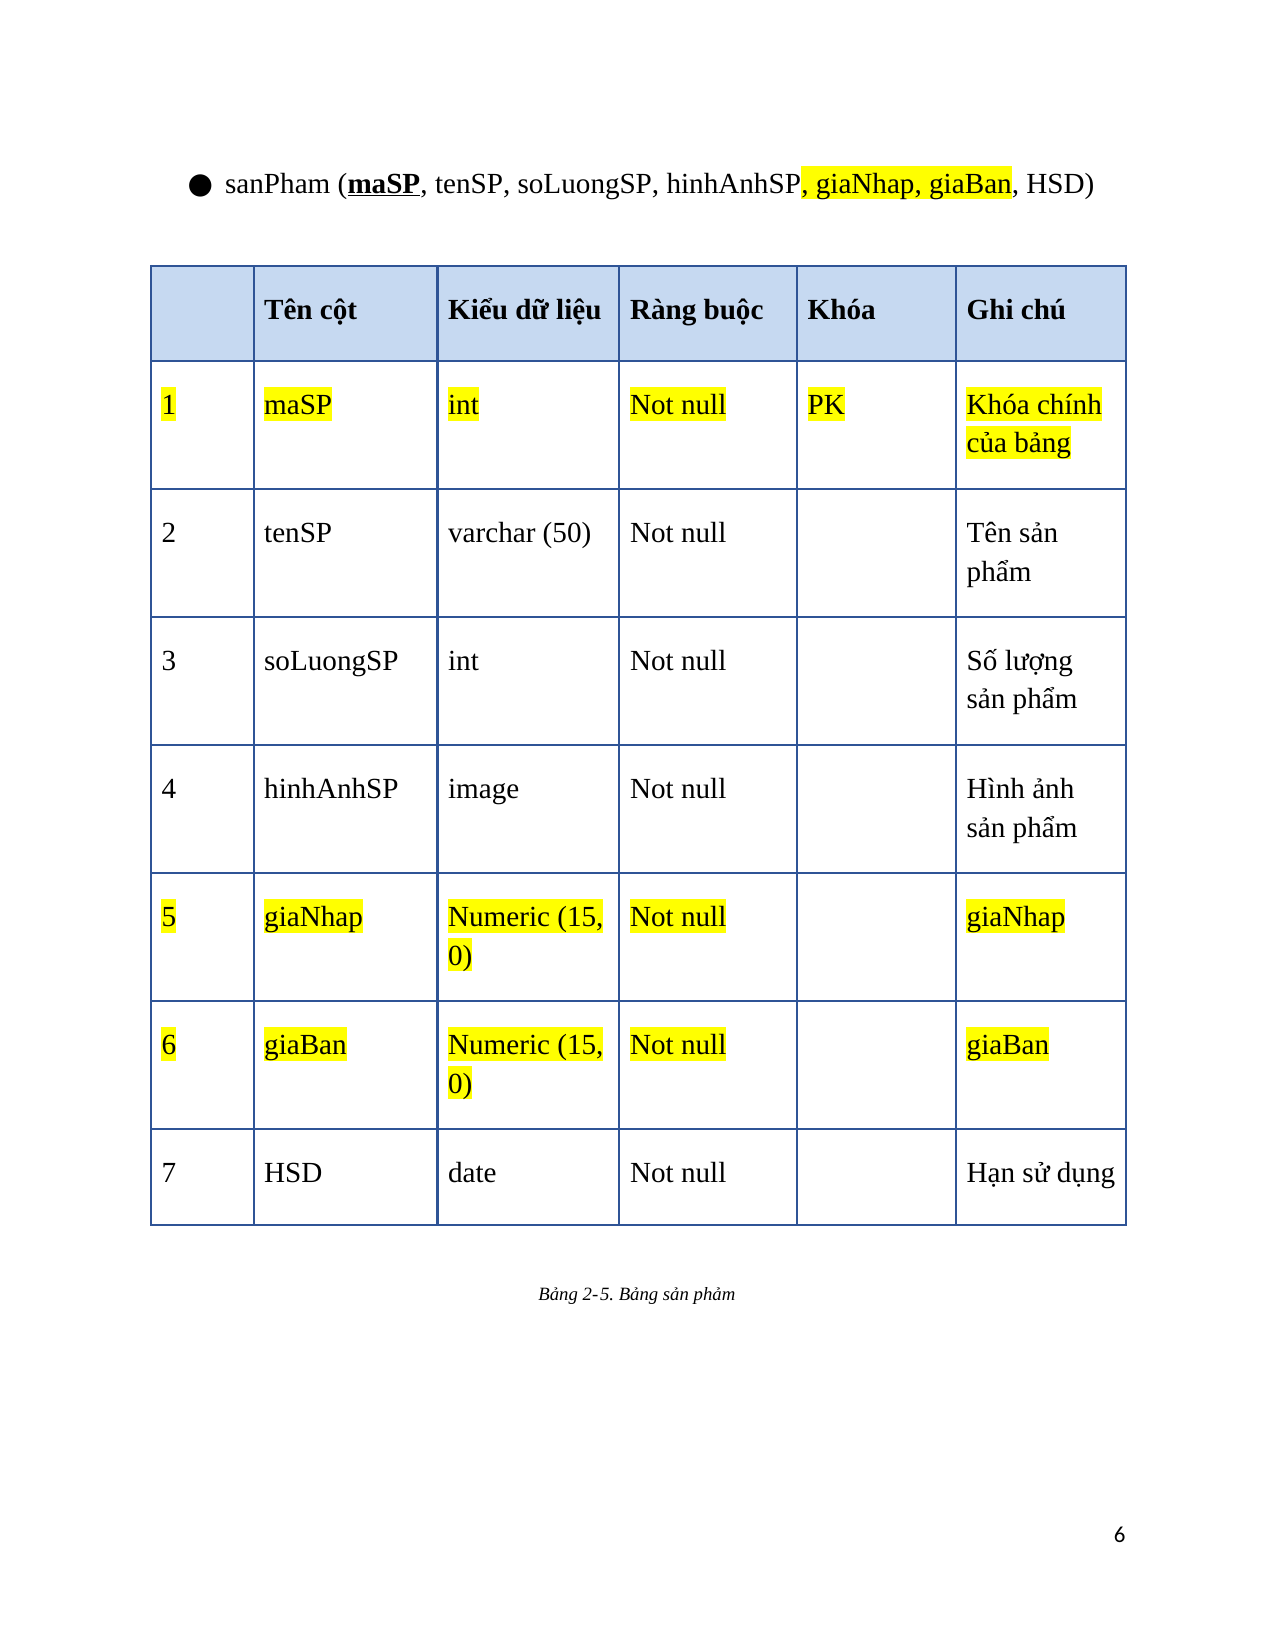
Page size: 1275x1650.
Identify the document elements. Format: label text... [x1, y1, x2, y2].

table_cell Hình ảnh sản phẩm [957, 746, 1125, 872]
table_cell Not null [620, 490, 796, 616]
table_cell Not null [620, 746, 796, 872]
table_cell Not null [620, 1002, 796, 1128]
text Bảng 2-5. Bảng sản phảm [150, 1283, 1125, 1304]
table_cell giaBan [255, 1002, 436, 1128]
table_cell HSD [255, 1130, 436, 1223]
table_cell soLuongSP [255, 618, 436, 744]
table_cell [798, 1130, 955, 1223]
table_cell [798, 1002, 955, 1128]
table_cell varchar (50) [439, 490, 618, 616]
table_cell Số lượng sản phẩm [957, 618, 1125, 744]
table_cell Hạn sử dụng [957, 1130, 1125, 1223]
table_cell 6 [152, 1002, 253, 1128]
table_cell Not null [620, 874, 796, 1000]
list sanPham (maSP, tenSP, soLuongSP, hinhAnhSP, giaNhap, giaBan, HSD) [187, 150, 1125, 210]
table_cell [798, 618, 955, 744]
table_cell maSP [255, 362, 436, 488]
table_header Tên cột [255, 267, 436, 360]
table_cell giaNhap [957, 874, 1125, 1000]
table_cell tenSP [255, 490, 436, 616]
table_cell Not null [620, 1130, 796, 1223]
table_header [152, 267, 253, 360]
table_cell Numeric (15, 0) [439, 874, 618, 1000]
table_cell 2 [152, 490, 253, 616]
table_cell 1 [152, 362, 253, 488]
table_cell int [439, 618, 618, 744]
table_cell giaNhap [255, 874, 436, 1000]
table_header Kiểu dữ liệu [439, 267, 618, 360]
table_cell 4 [152, 746, 253, 872]
table_header Ràng buộc [620, 267, 796, 360]
table_cell 5 [152, 874, 253, 1000]
table_cell image [439, 746, 618, 872]
table_cell PK [798, 362, 955, 488]
table_cell int [439, 362, 618, 488]
table_cell 3 [152, 618, 253, 744]
table_cell Not null [620, 362, 796, 488]
table_header Khóa [798, 267, 955, 360]
table_cell [798, 490, 955, 616]
table_cell Not null [620, 618, 796, 744]
table_cell giaBan [957, 1002, 1125, 1128]
table_cell 7 [152, 1130, 253, 1223]
table_cell hinhAnhSP [255, 746, 436, 872]
table_cell [798, 874, 955, 1000]
table_cell Tên sản phẩm [957, 490, 1125, 616]
table_header Ghi chú [957, 267, 1125, 360]
table_cell date [439, 1130, 618, 1223]
table_cell [798, 746, 955, 872]
table_cell Numeric (15, 0) [439, 1002, 618, 1128]
table_cell Khóa chính của bảng [957, 362, 1125, 488]
